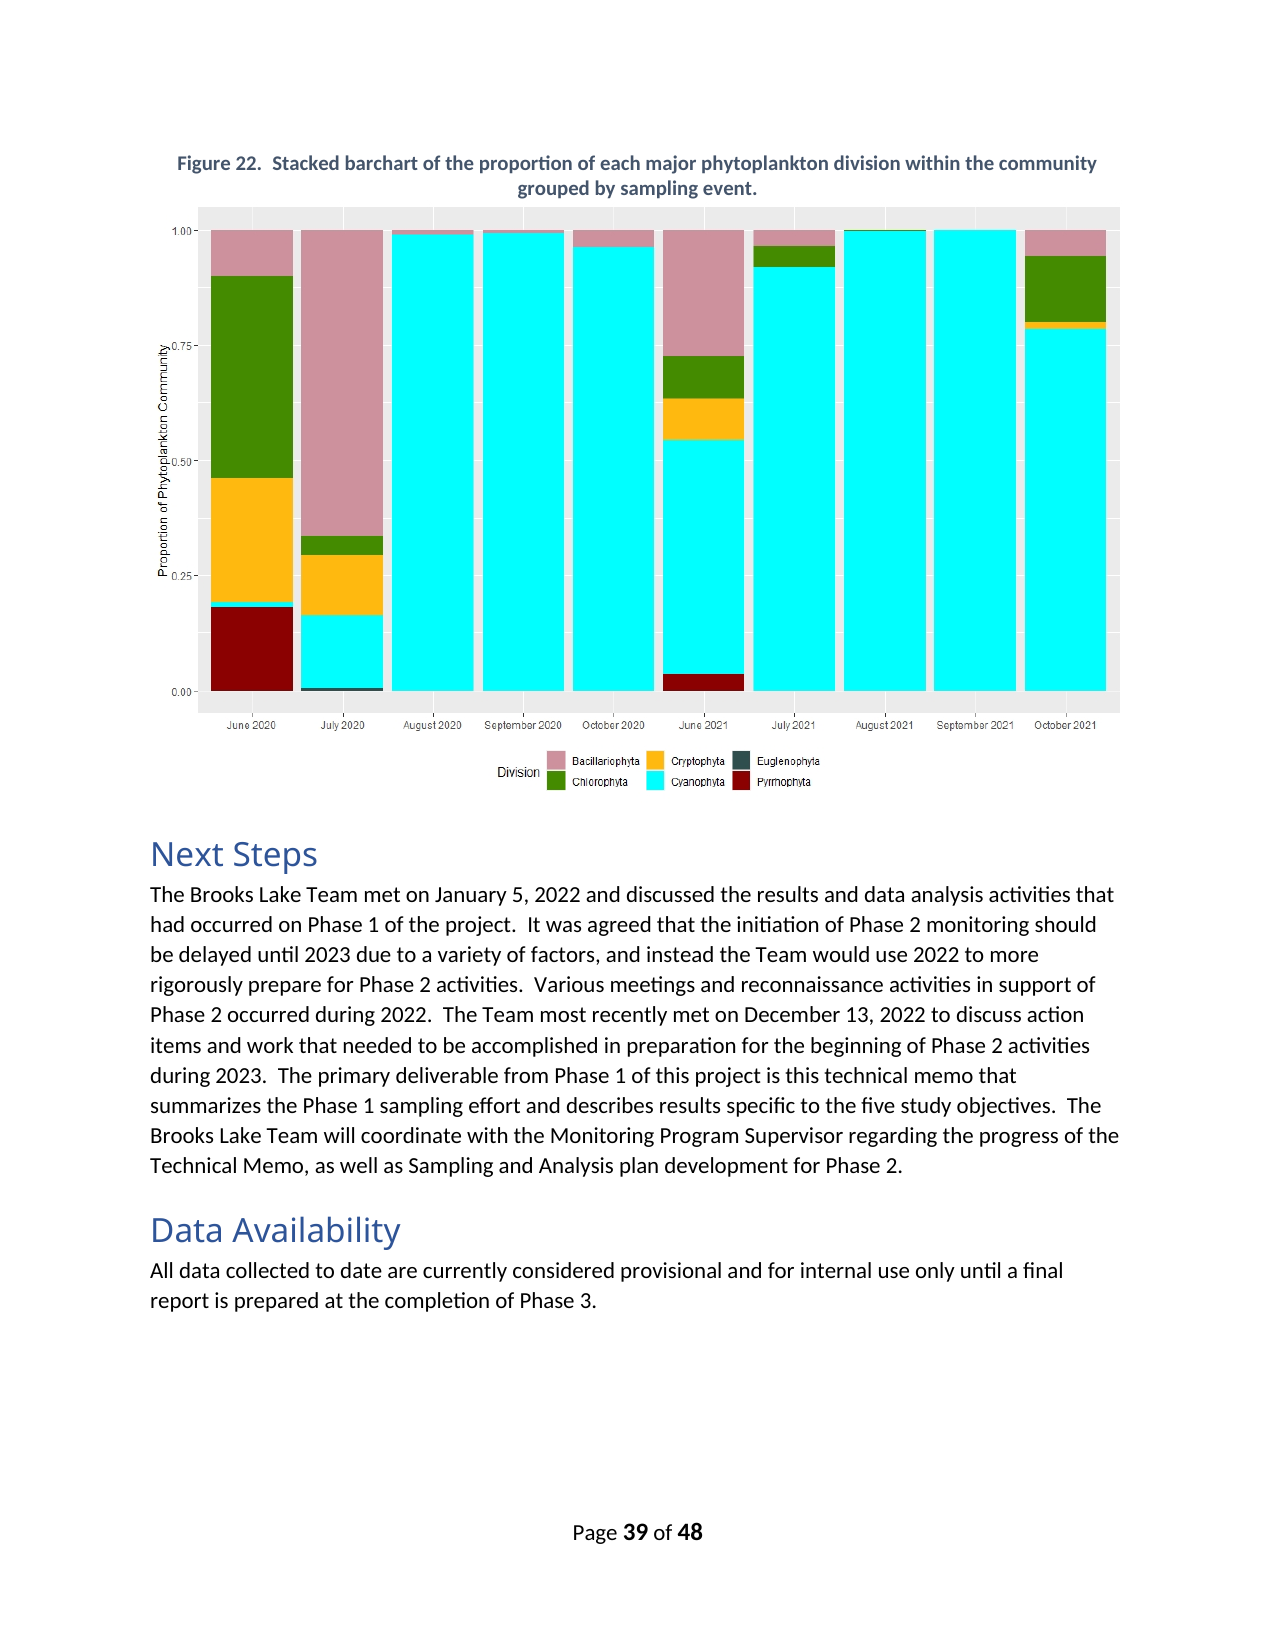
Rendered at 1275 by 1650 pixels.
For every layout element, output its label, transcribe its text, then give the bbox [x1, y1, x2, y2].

subtitle Data Availability [150, 1207, 1125, 1252]
text The Brooks Lake Team met on January 5, 2022 and discussed the results and data analysis activities that had occurred on Phase 1 of the project. It was agreed that the initiation of Phase 2 monitoring should be delayed until 2023 due to a variety of factors, and instead the Team would use 2022 to more rigorously prepare for Phase 2 activities. Various meetings and reconnaissance activities in support of Phase 2 occurred during 2022. The Team most recently met on December 13, 2022 to discuss action items and work that needed to be accomplished in preparation for the beginning of Phase 2 activities during 2023. The primary deliverable from Phase 1 of this project is this technical memo that summarizes the Phase 1 sampling effort and describes results specific to the five study objectives. The Brooks Lake Team will coordinate with the Monitoring Program Supervisor regarding the progress of the Technical Memo, as well as Sampling and Analysis plan development for Phase 2. [150, 880, 1125, 1180]
text All data collected to date are currently considered provisional and for internal use only until a final report is prepared at the completion of Phase 3. [150, 1256, 1125, 1314]
picture [150, 200, 1125, 804]
text Figure 22. Stacked barchart of the proportion of each major phytoplankton division within the community grouped by sampling event. [150, 150, 1125, 200]
subtitle Next Steps [150, 831, 1125, 876]
